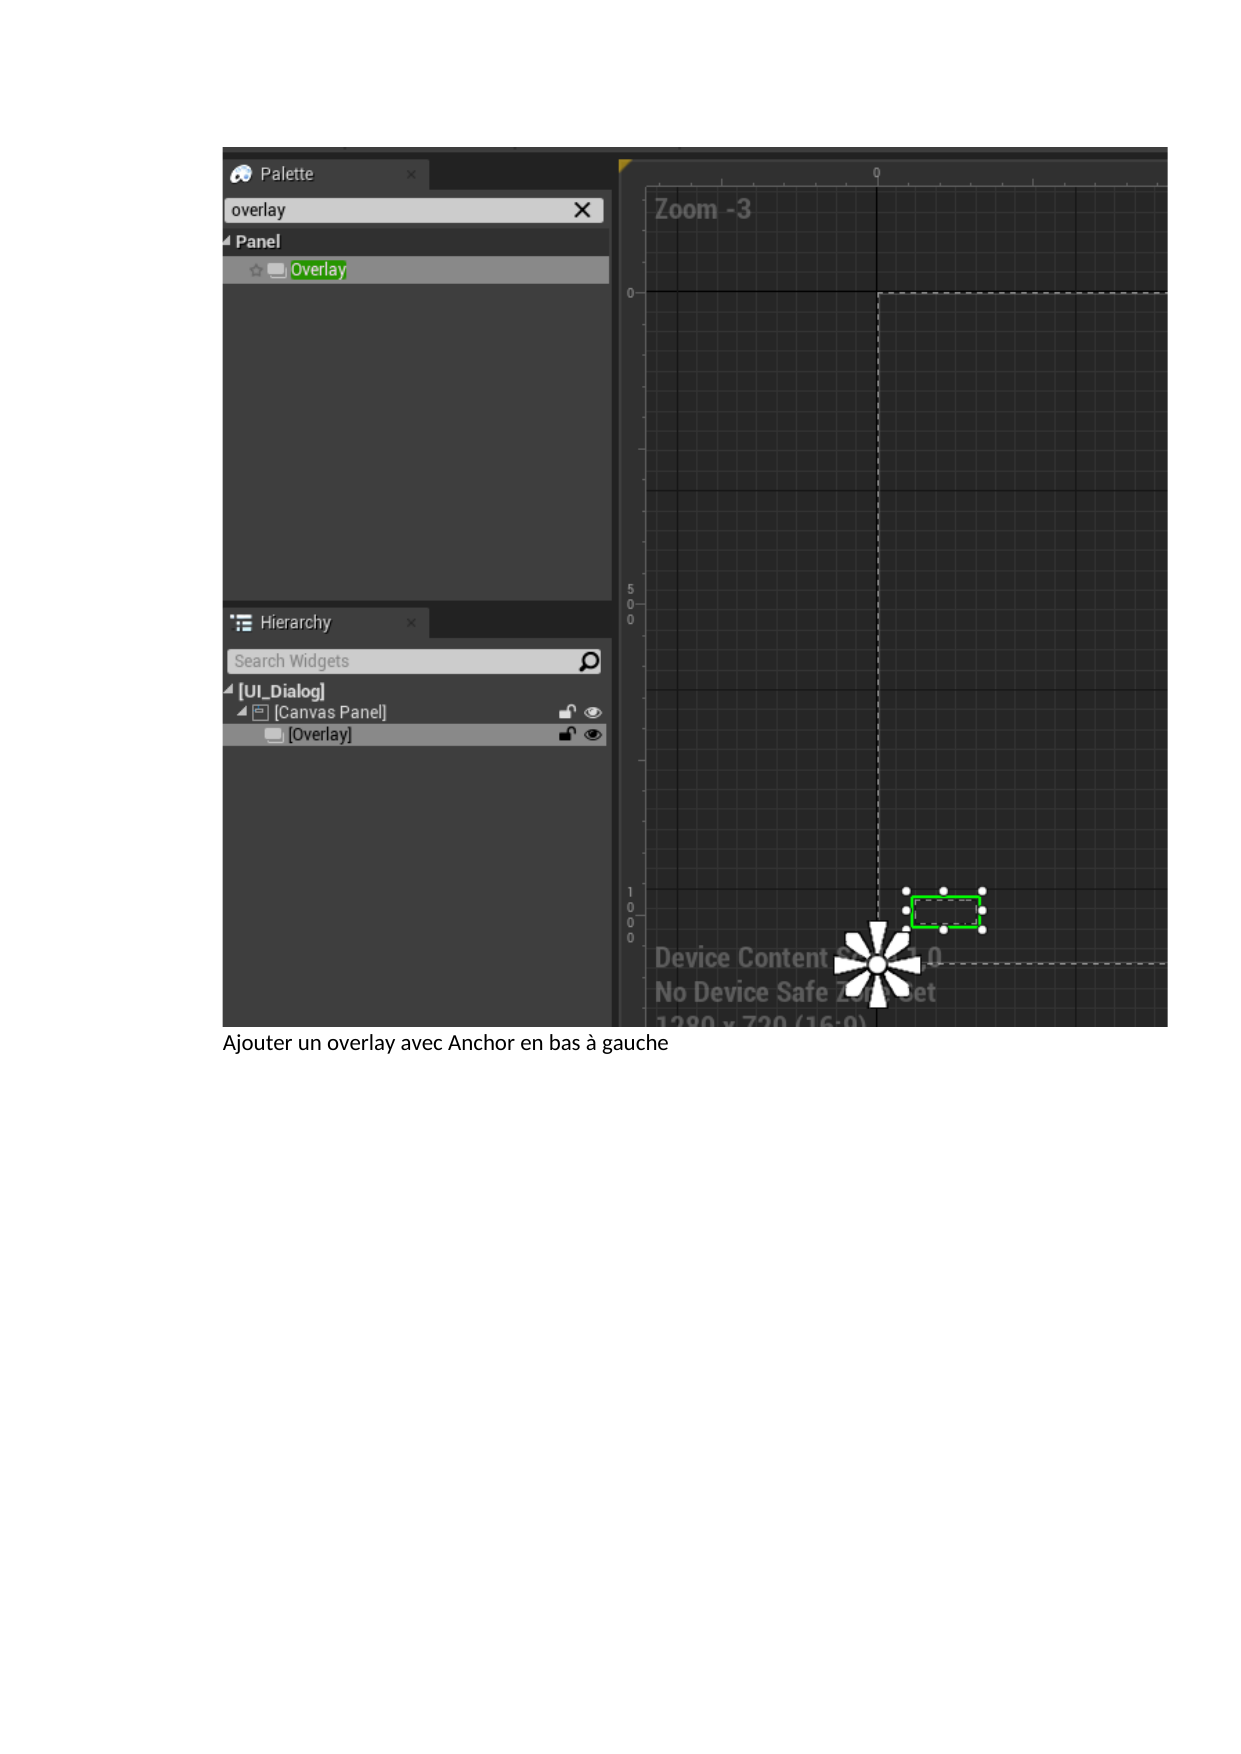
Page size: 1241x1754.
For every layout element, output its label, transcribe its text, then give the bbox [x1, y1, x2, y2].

picture [222, 147, 1168, 1027]
list Ajouter un overlay avec Anchor en bas à gauche [223, 1028, 1093, 1056]
